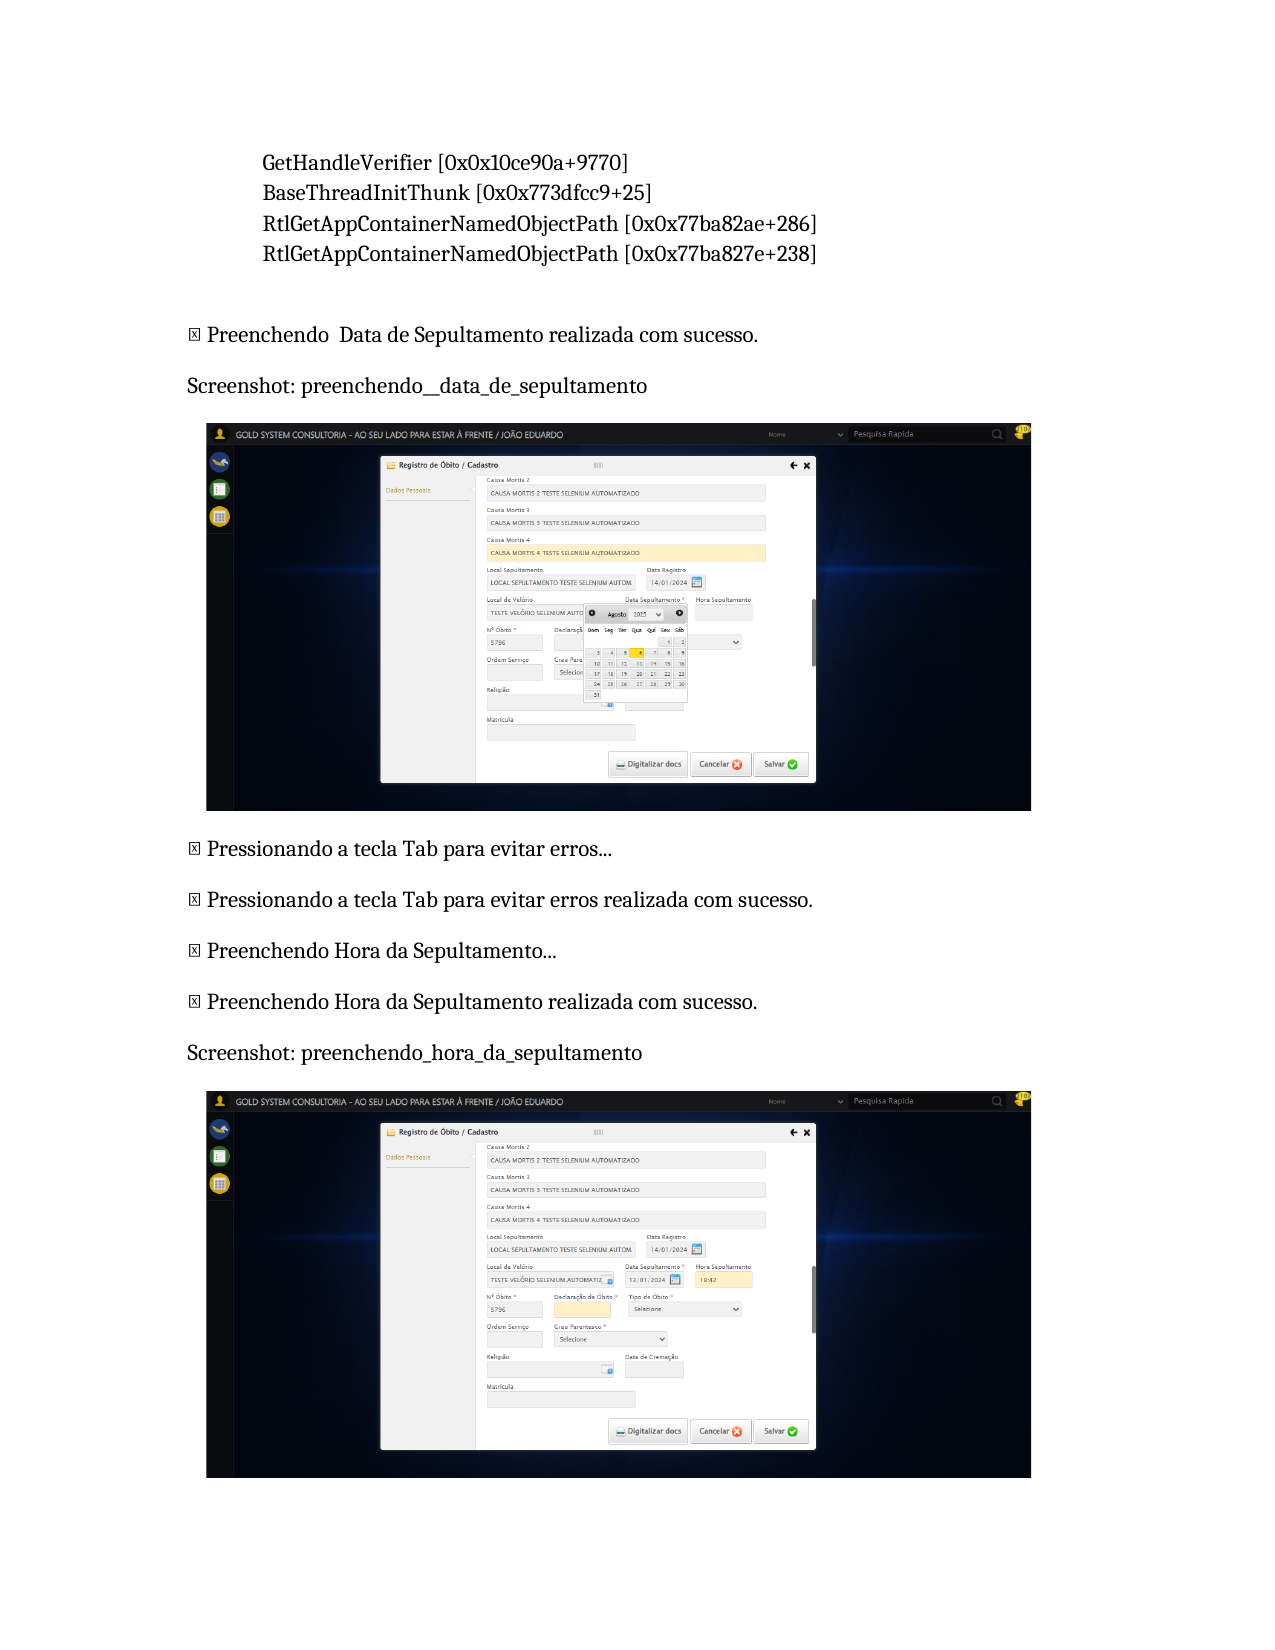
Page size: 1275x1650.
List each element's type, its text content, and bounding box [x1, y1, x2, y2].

text Screenshot: preenchendo__data_de_sepultamento [187, 373, 1087, 399]
text ✅ Pressionando a tecla Tab para evitar erros realizada com sucesso. [187, 887, 1087, 913]
text 🔄 Pressionando a tecla Tab para evitar erros... [187, 836, 1087, 862]
text ✅ Preenchendo Data de Sepultamento realizada com sucesso. [187, 322, 1087, 348]
picture [206, 1091, 1032, 1478]
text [187, 150, 1087, 297]
text ✅ Preenchendo Hora da Sepultamento realizada com sucesso. [187, 989, 1087, 1015]
text Screenshot: preenchendo_hora_da_sepultamento [187, 1040, 1087, 1066]
picture [206, 423, 1032, 811]
text 🔄 Preenchendo Hora da Sepultamento... [187, 938, 1087, 964]
